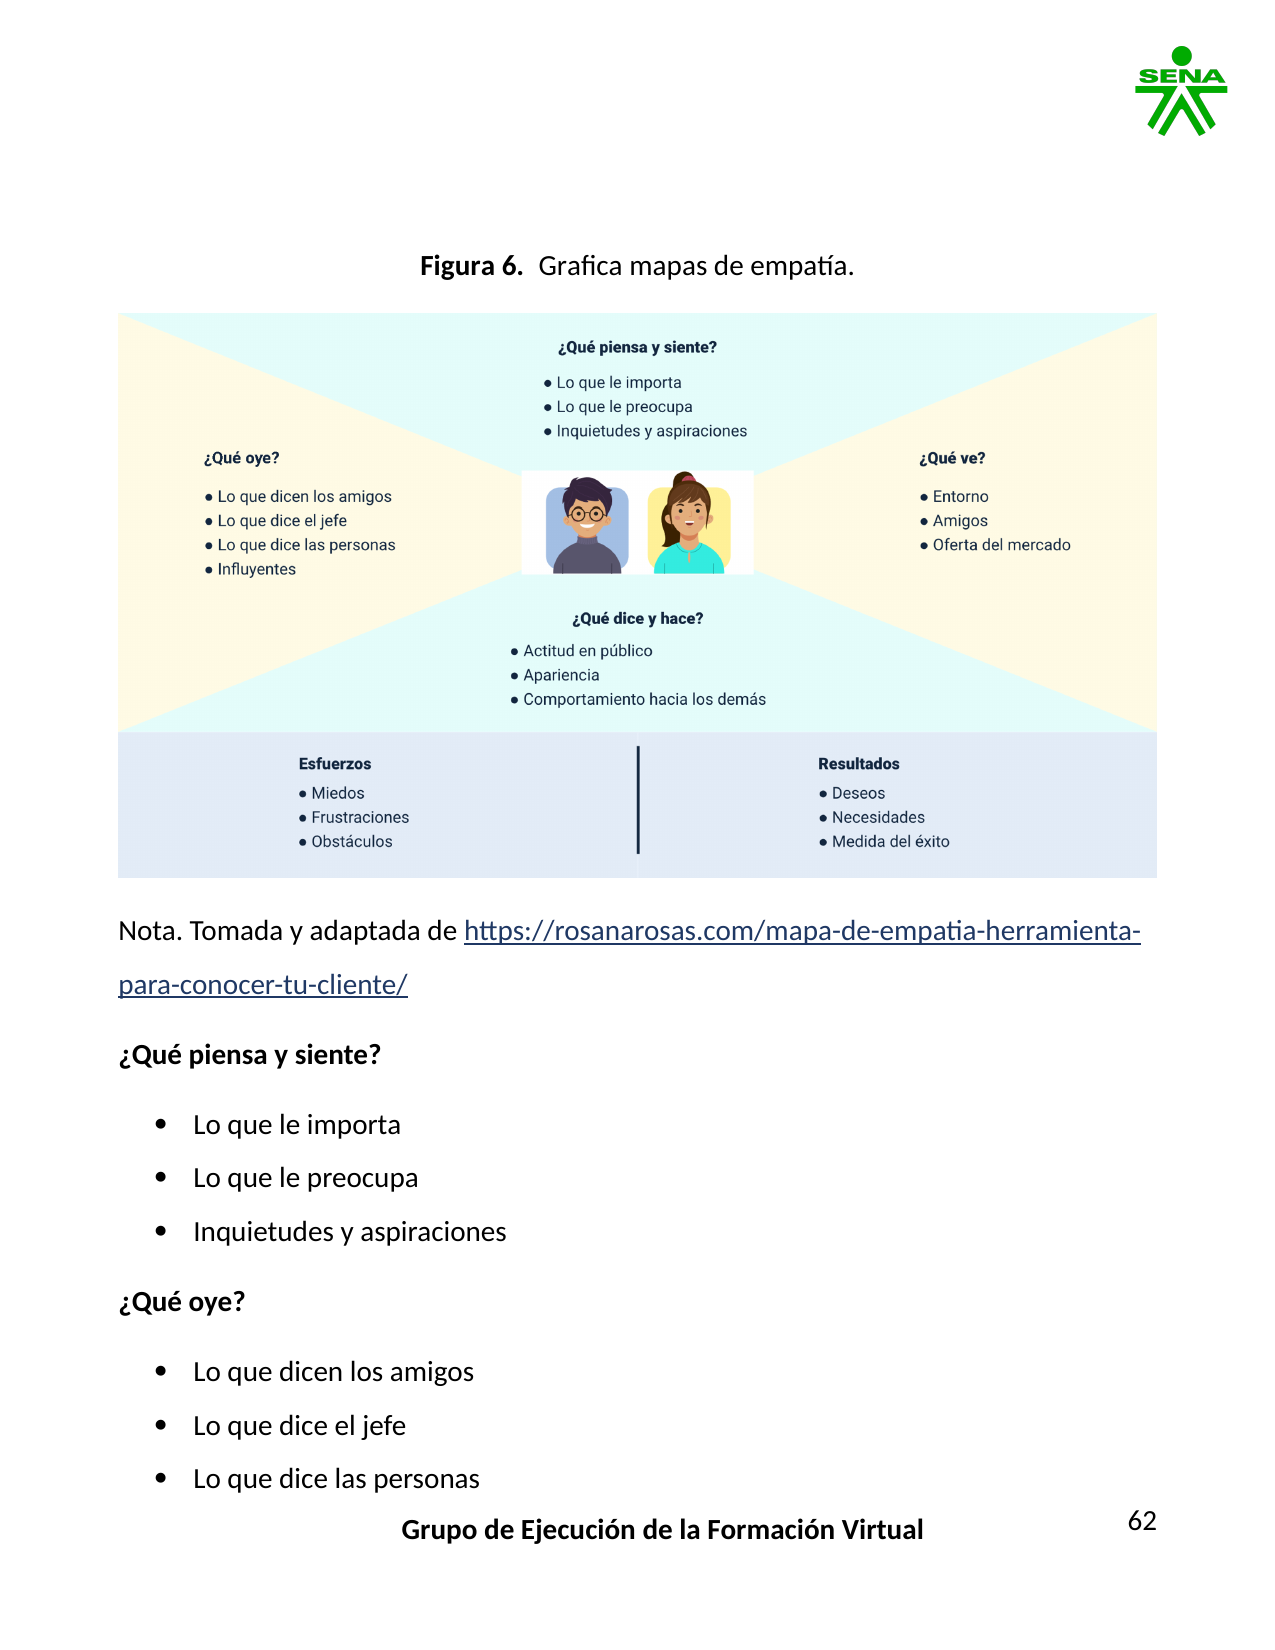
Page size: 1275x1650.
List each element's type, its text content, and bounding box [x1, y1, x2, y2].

list Lo que dice las personas [156, 1460, 1157, 1496]
text ¿Qué piensa y siente? [118, 1036, 1157, 1072]
text Nota. Tomada y adaptada de https://rosanarosas.com/mapa-de-empatia-herramienta-para-conocer-tu-cliente/ [118, 912, 1157, 1002]
picture [118, 313, 1157, 878]
picture [1135, 46, 1228, 136]
list Lo que dicen los amigos [156, 1353, 1157, 1389]
list Lo que le preocupa [156, 1159, 1157, 1195]
list Lo que le importa [156, 1106, 1157, 1142]
text Grafica mapas de empatía. [118, 247, 1157, 283]
list Inquietudes y aspiraciones [156, 1213, 1157, 1249]
text ¿Qué oye? [118, 1283, 1157, 1319]
list Lo que dice el jefe [156, 1407, 1157, 1442]
